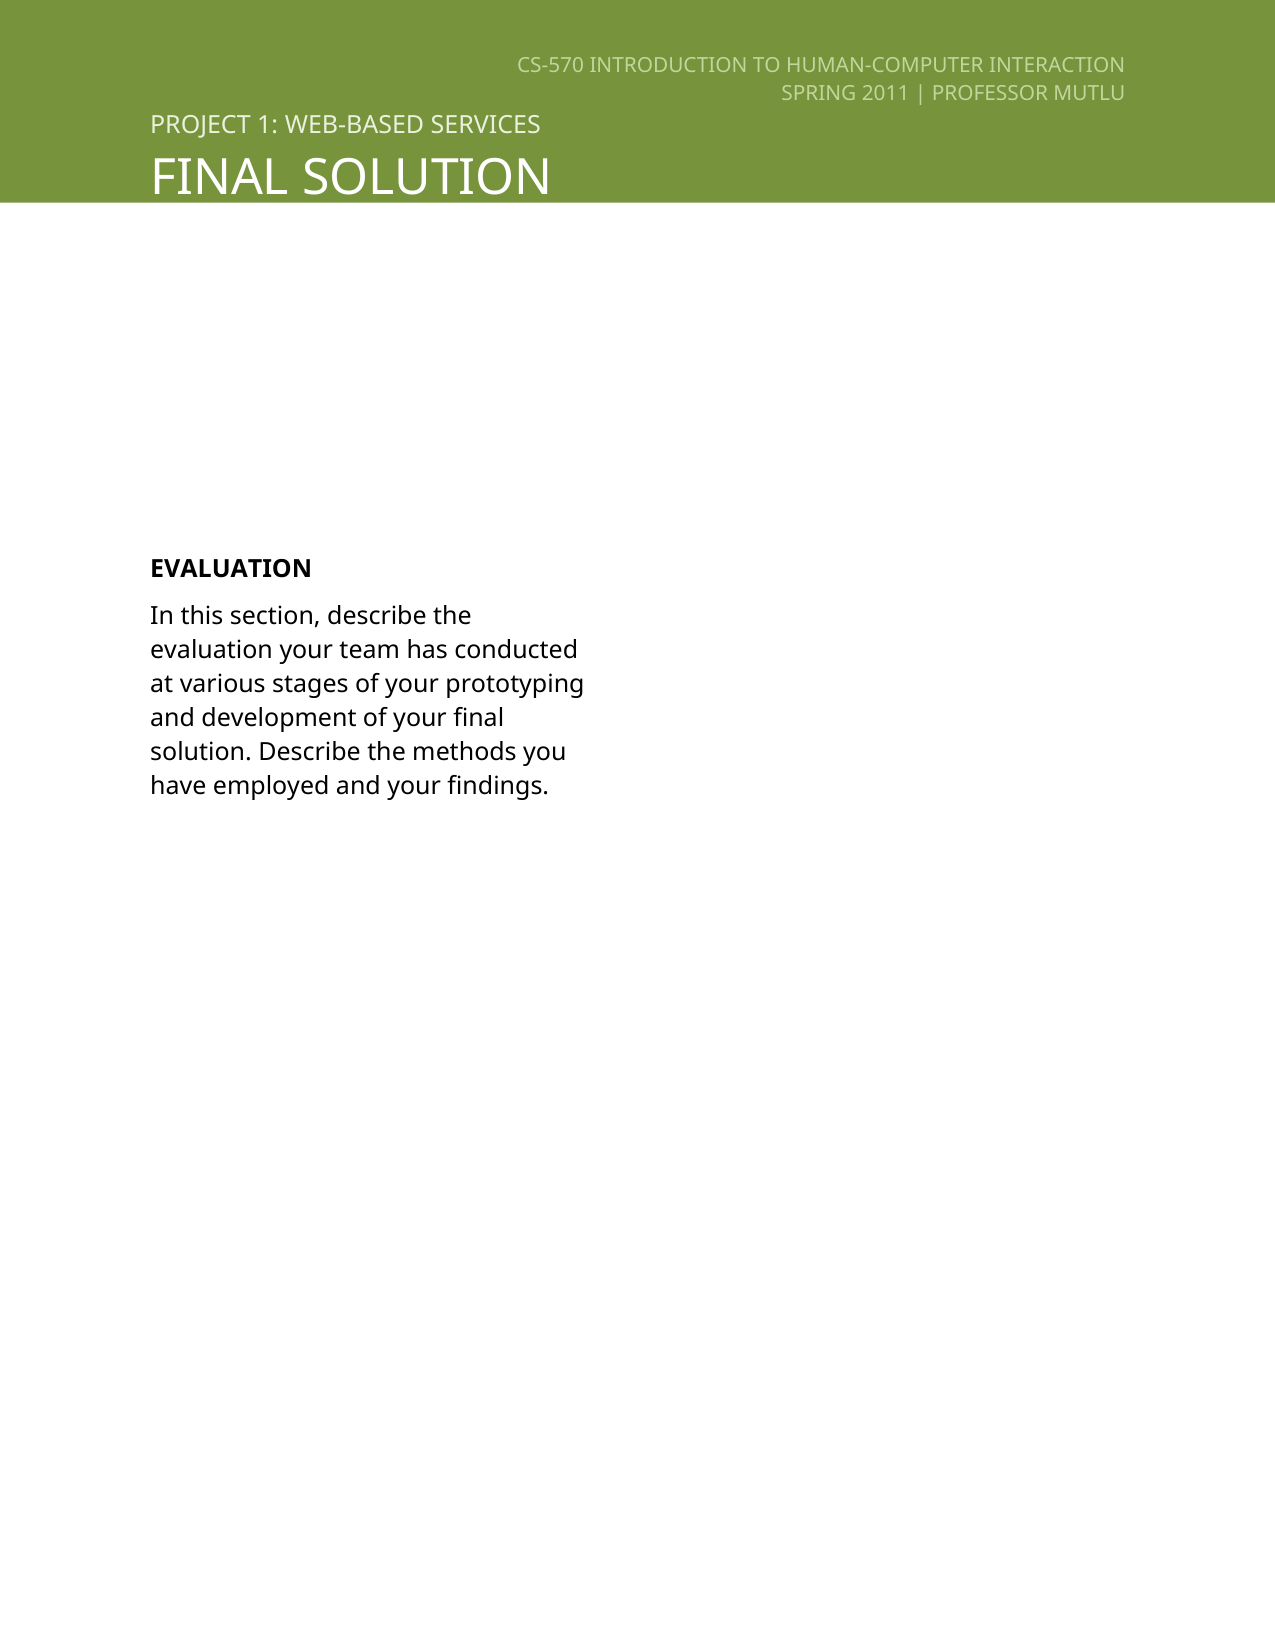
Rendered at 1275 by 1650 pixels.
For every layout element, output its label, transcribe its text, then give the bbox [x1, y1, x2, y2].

text EVALUATION [150, 551, 600, 585]
text In this section, describe the evaluation your team has conducted at various stages of your prototyping and development of your final solution. Describe the methods you have employed and your findings. [150, 597, 600, 802]
